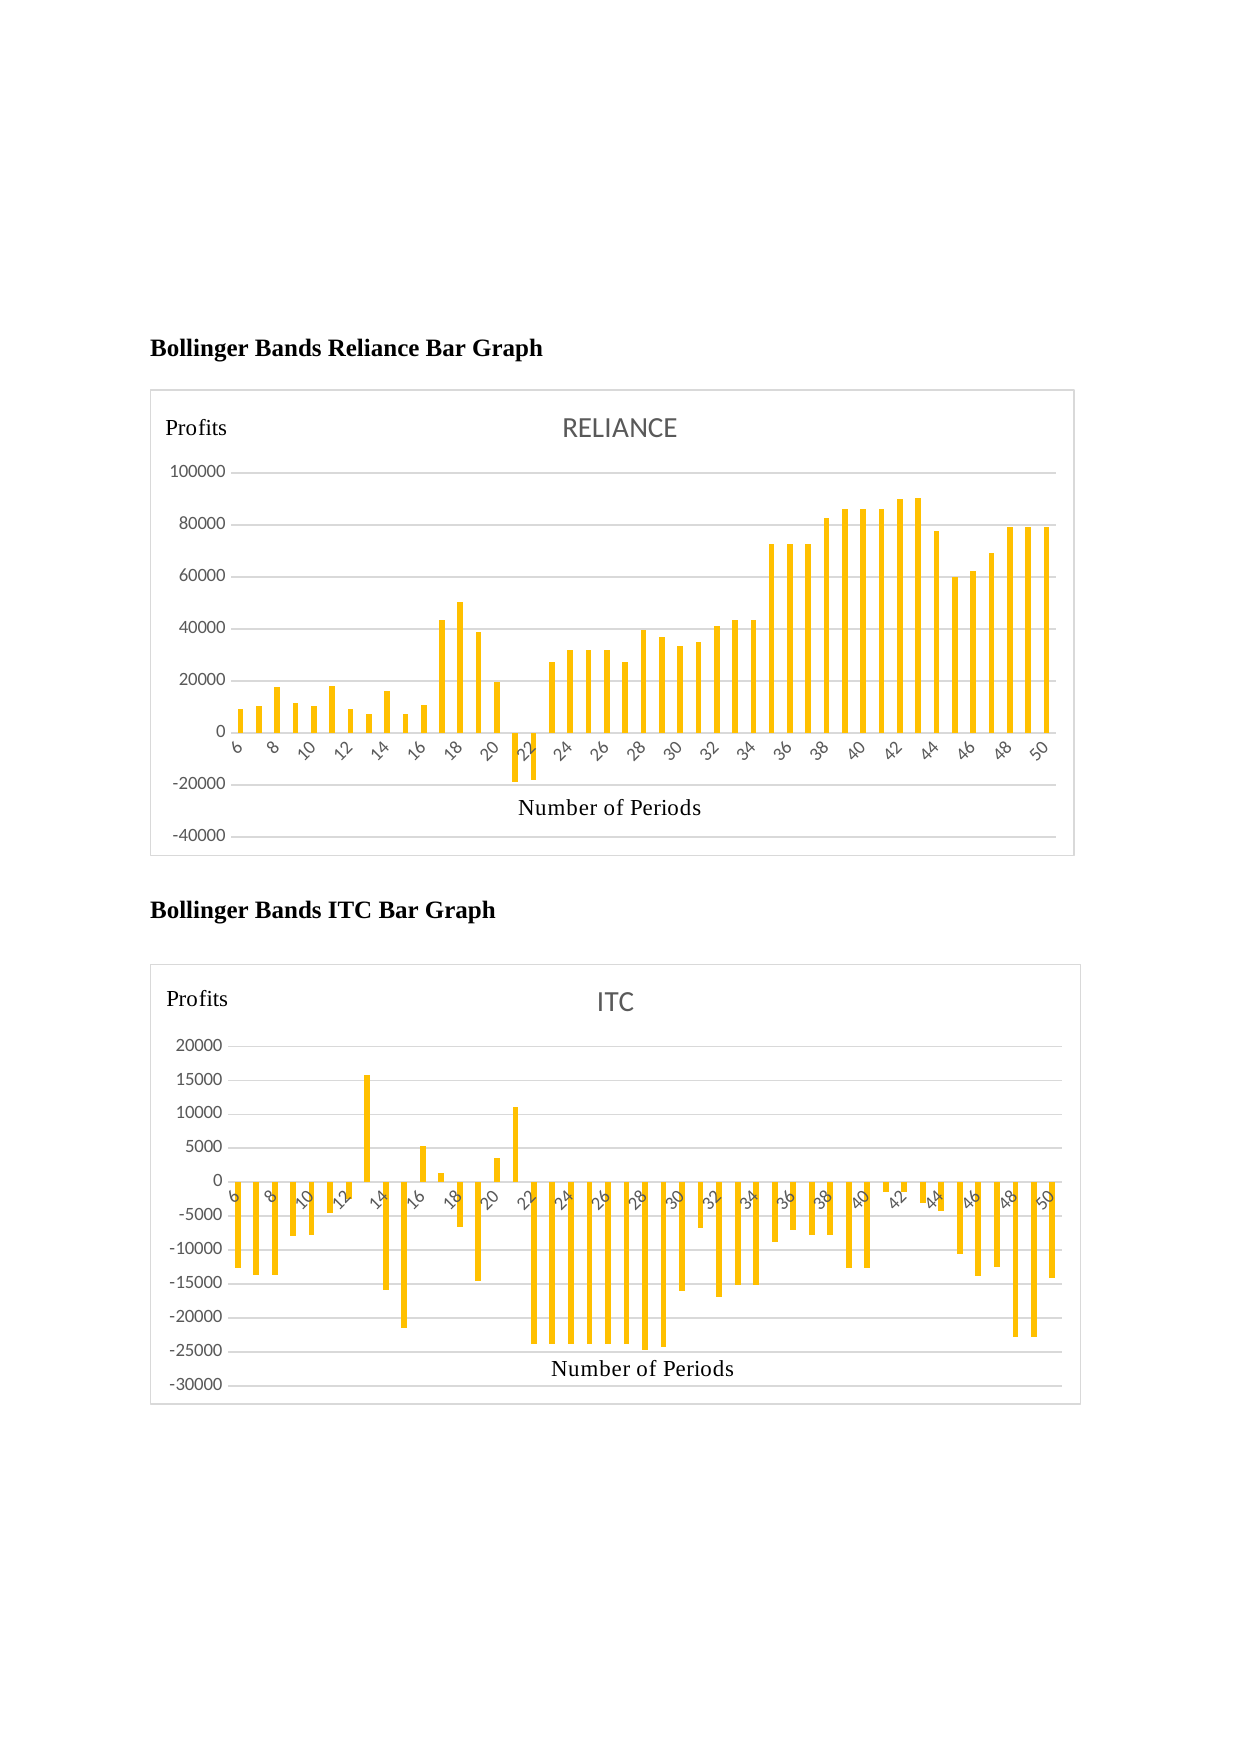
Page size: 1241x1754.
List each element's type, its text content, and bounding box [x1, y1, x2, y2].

text Bollinger Bands Reliance Bar Graph [150, 333, 1090, 362]
text Bollinger Bands ITC Bar Graph [150, 896, 1090, 924]
